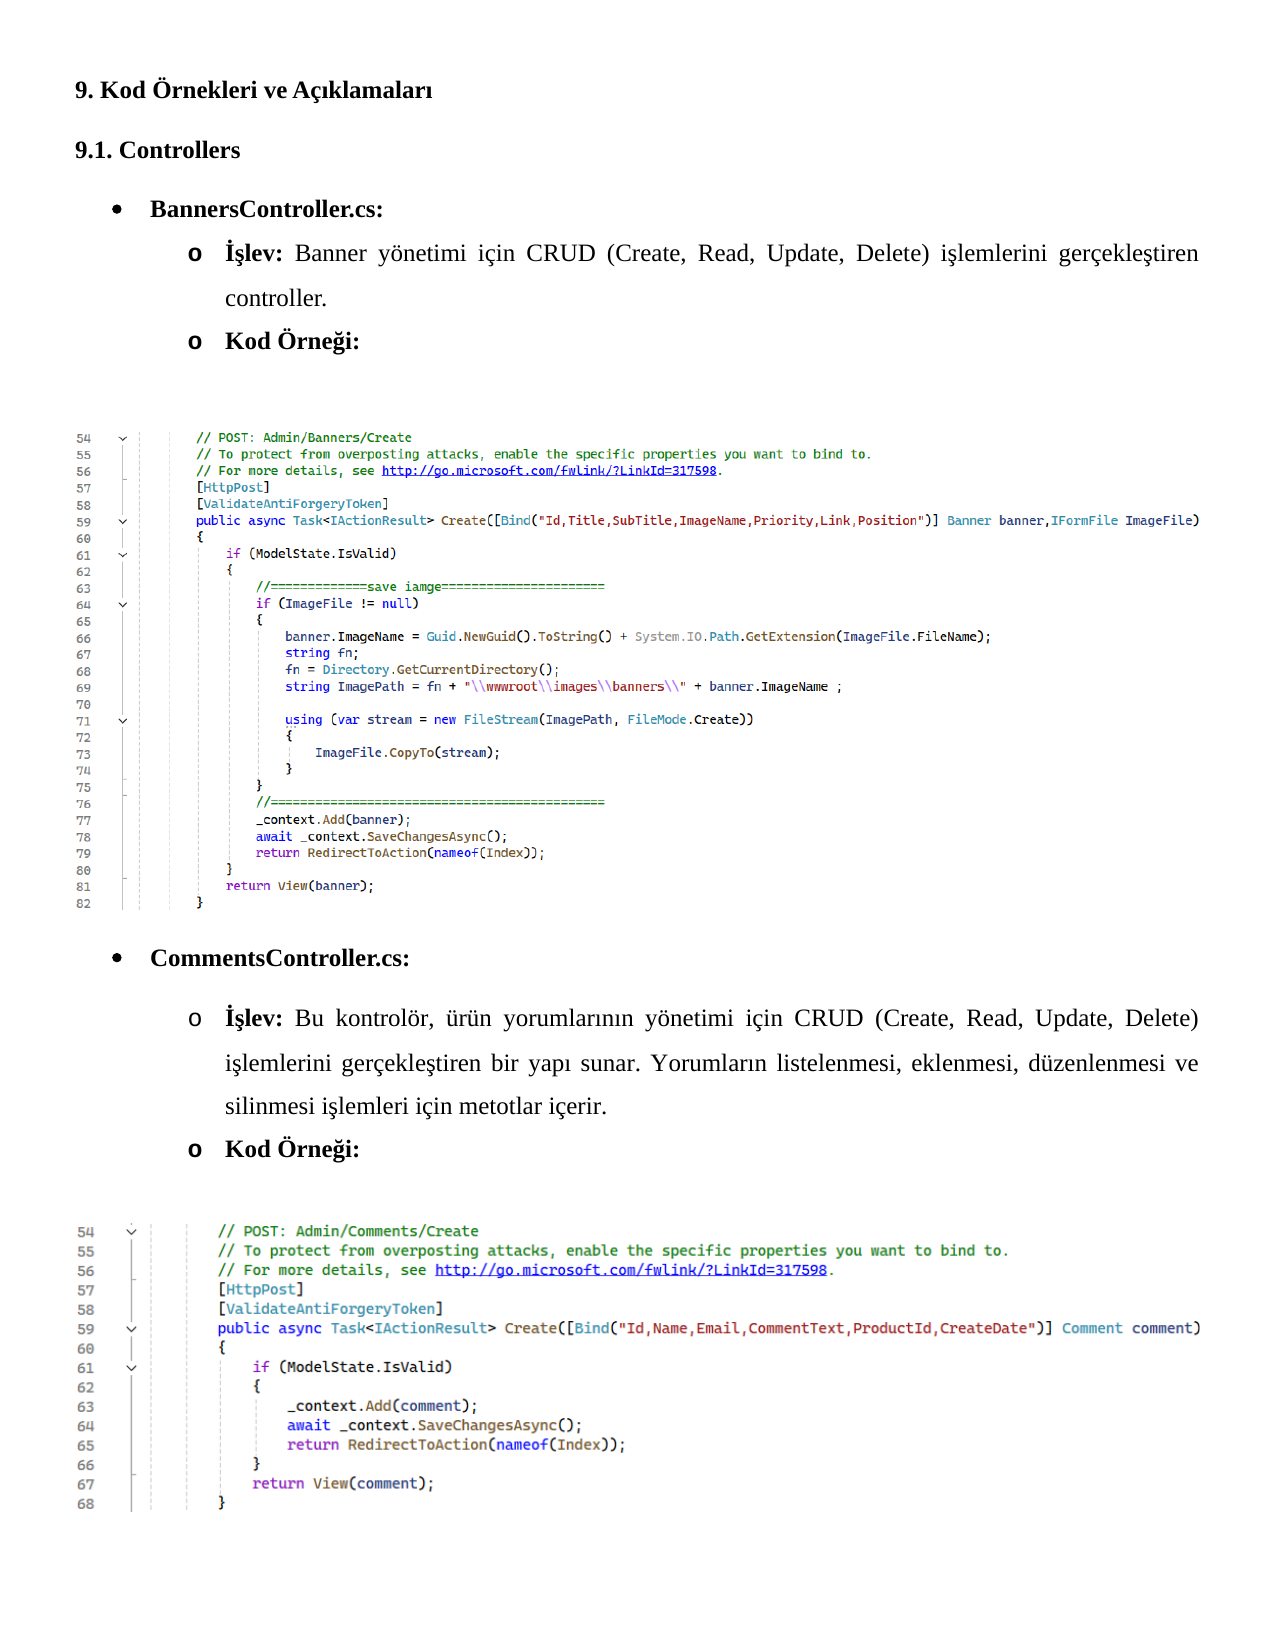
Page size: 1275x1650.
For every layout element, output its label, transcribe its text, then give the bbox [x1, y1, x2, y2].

list CommentsController.cs: [112, 943, 1200, 972]
list BannersController.cs: [112, 194, 1200, 223]
text 9. Kod Örnekleri ve Açıklamaları [75, 75, 1200, 104]
list Kod Örneği: [187, 326, 1200, 357]
list Kod Örneği: [187, 1134, 1200, 1165]
list İşlev: Banner yönetimi için CRUD (Create, Read, Update, Delete) işlemlerini gerçekleştiren controller. [187, 238, 1200, 312]
picture [75, 432, 1200, 910]
list İşlev: Bu kontrolör, ürün yorumlarının yönetimi için CRUD (Create, Read, Update, Delete) işlemlerini gerçekleştiren bir yapı sunar. Yorumların listelenmesi, eklenmesi, düzenlenmesi ve silinmesi işlemleri için metotlar içerir. [187, 1003, 1200, 1120]
text 9.1. Controllers [75, 135, 1200, 163]
picture [75, 1223, 1200, 1512]
